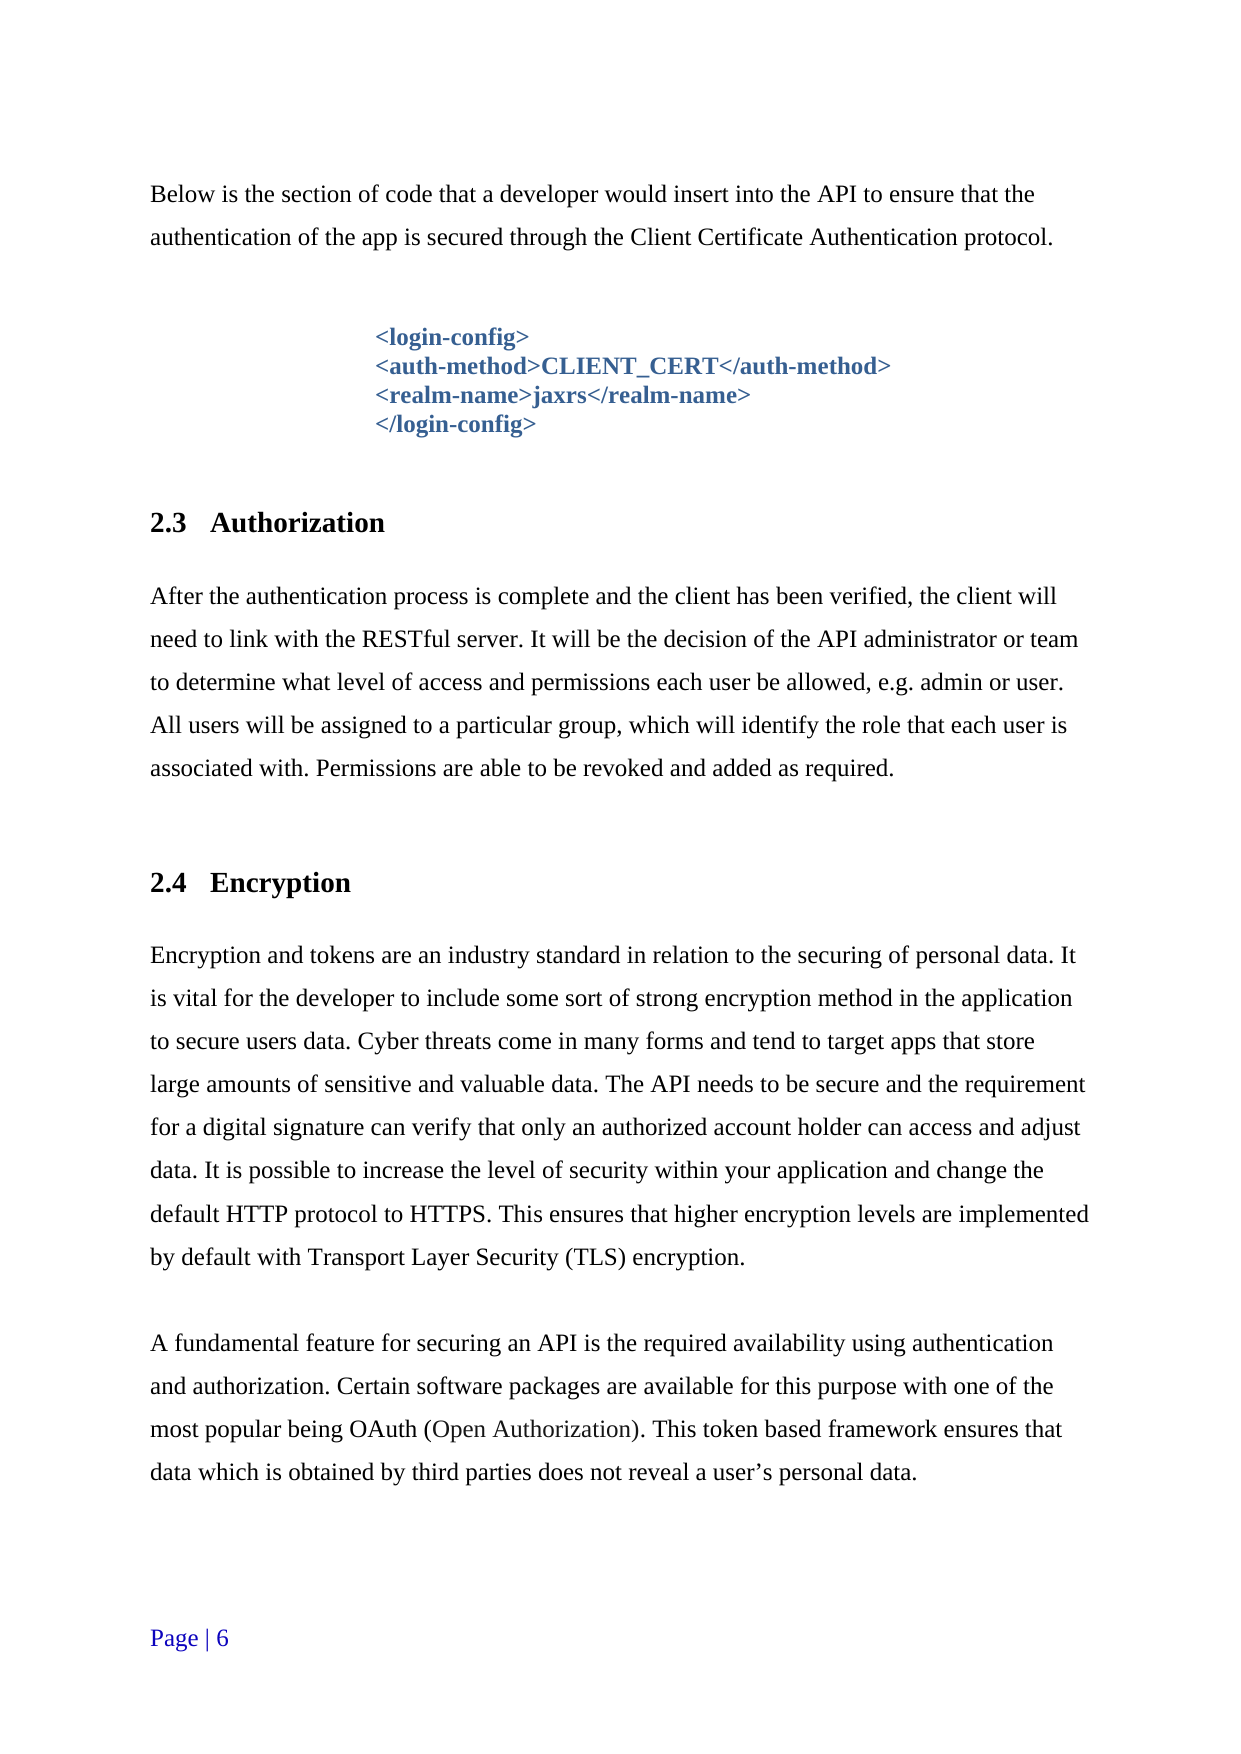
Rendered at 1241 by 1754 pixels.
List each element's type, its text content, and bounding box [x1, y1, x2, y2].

text <realm-name>jaxrs</realm-name> [375, 380, 1090, 409]
text </login-config> [375, 409, 1090, 437]
text Below is the section of code that a developer would insert into the API to ensure that the authentication of the app is secured through the Client Certificate Authentication protocol. [150, 179, 1090, 251]
text Encryption and tokens are an industry standard in relation to the securing of personal data. It is vital for the developer to include some sort of strong encryption method in the application to secure users data. Cyber threats come in many forms and tend to target apps that store large amounts of sensitive and valuable data. The API needs to be secure and the requirement for a digital signature can verify that only an authorized account holder can access and adjust data. It is possible to increase the level of security within your application and change the default HTTP protocol to HTTPS. This ensures that higher encryption levels are implemented by default with Transport Layer Security (TLS) encryption. [150, 940, 1090, 1271]
text <auth-method>CLIENT_CERT</auth-method> [375, 351, 1090, 380]
text <login-config> [375, 322, 1090, 351]
text A fundamental feature for securing an API is the required availability using authentication and authorization. Certain software packages are available for this purpose with one of the most popular being OAuth (Open Authorization). This token based framework ensures that data which is obtained by third parties does not reveal a user’s personal data. [150, 1328, 1090, 1486]
subtitle Authorization [150, 506, 1090, 539]
text After the authentication process is complete and the client has been verified, the client will need to link with the RESTful server. It will be the decision of the API administrator or team to determine what level of access and permissions each user be allowed, e.g. admin or user. All users will be assigned to a particular group, which will identify the role that each user is associated with. Permissions are able to be revoked and added as required. [150, 581, 1090, 782]
subtitle Encryption [150, 865, 1090, 898]
